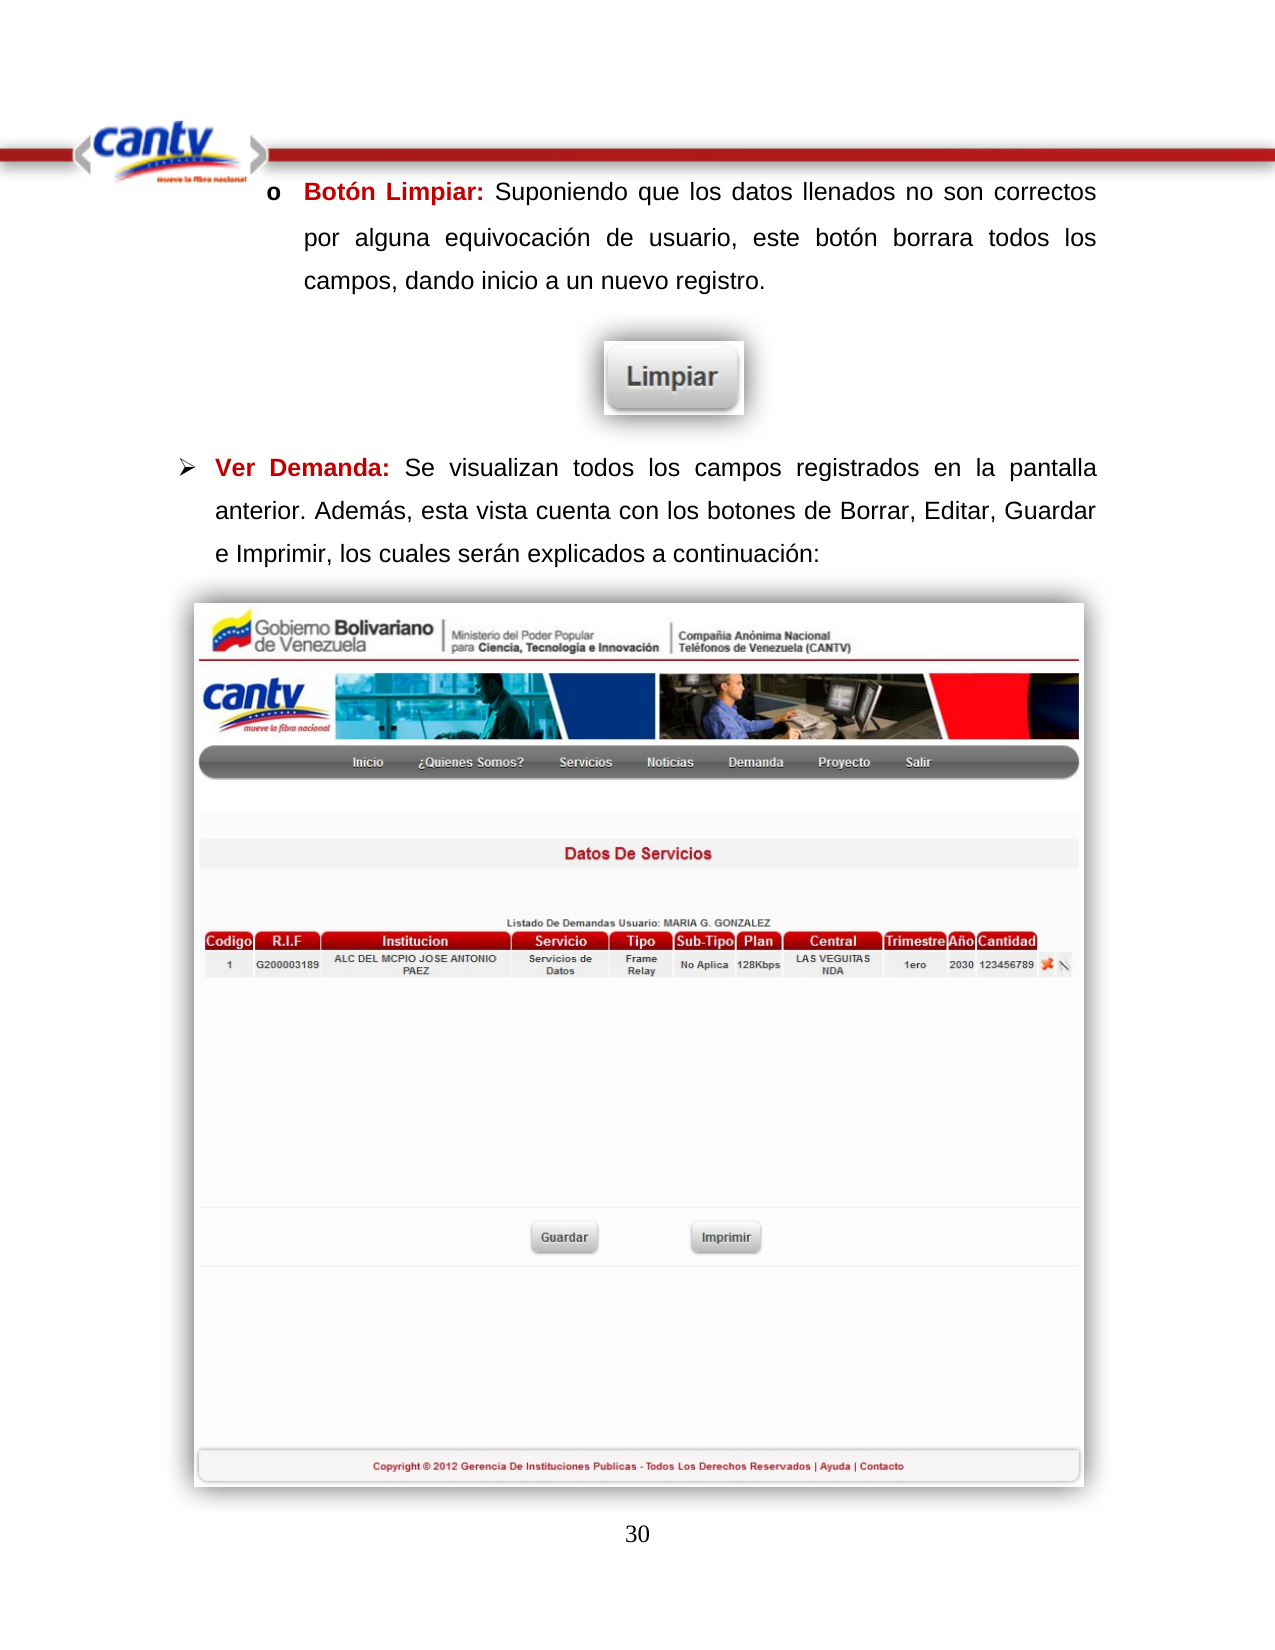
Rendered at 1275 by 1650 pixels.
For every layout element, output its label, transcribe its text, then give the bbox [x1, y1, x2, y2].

picture [604, 341, 744, 415]
list Ver Demanda: Se visualizan todos los campos registrados en la pantalla anterior. Además, esta vista cuenta con los botones de Borrar, Editar, Guardar e Imprimir, los cuales serán explicados a continuación: [177, 452, 1098, 568]
picture [194, 603, 1084, 1487]
list Botón Limpiar: Suponiendo que los datos llenados no son correctos por alguna equivocación de usuario, este botón borrara todos los campos, dando inicio a un nuevo registro. [266, 177, 1098, 294]
picture [0, 108, 1275, 201]
